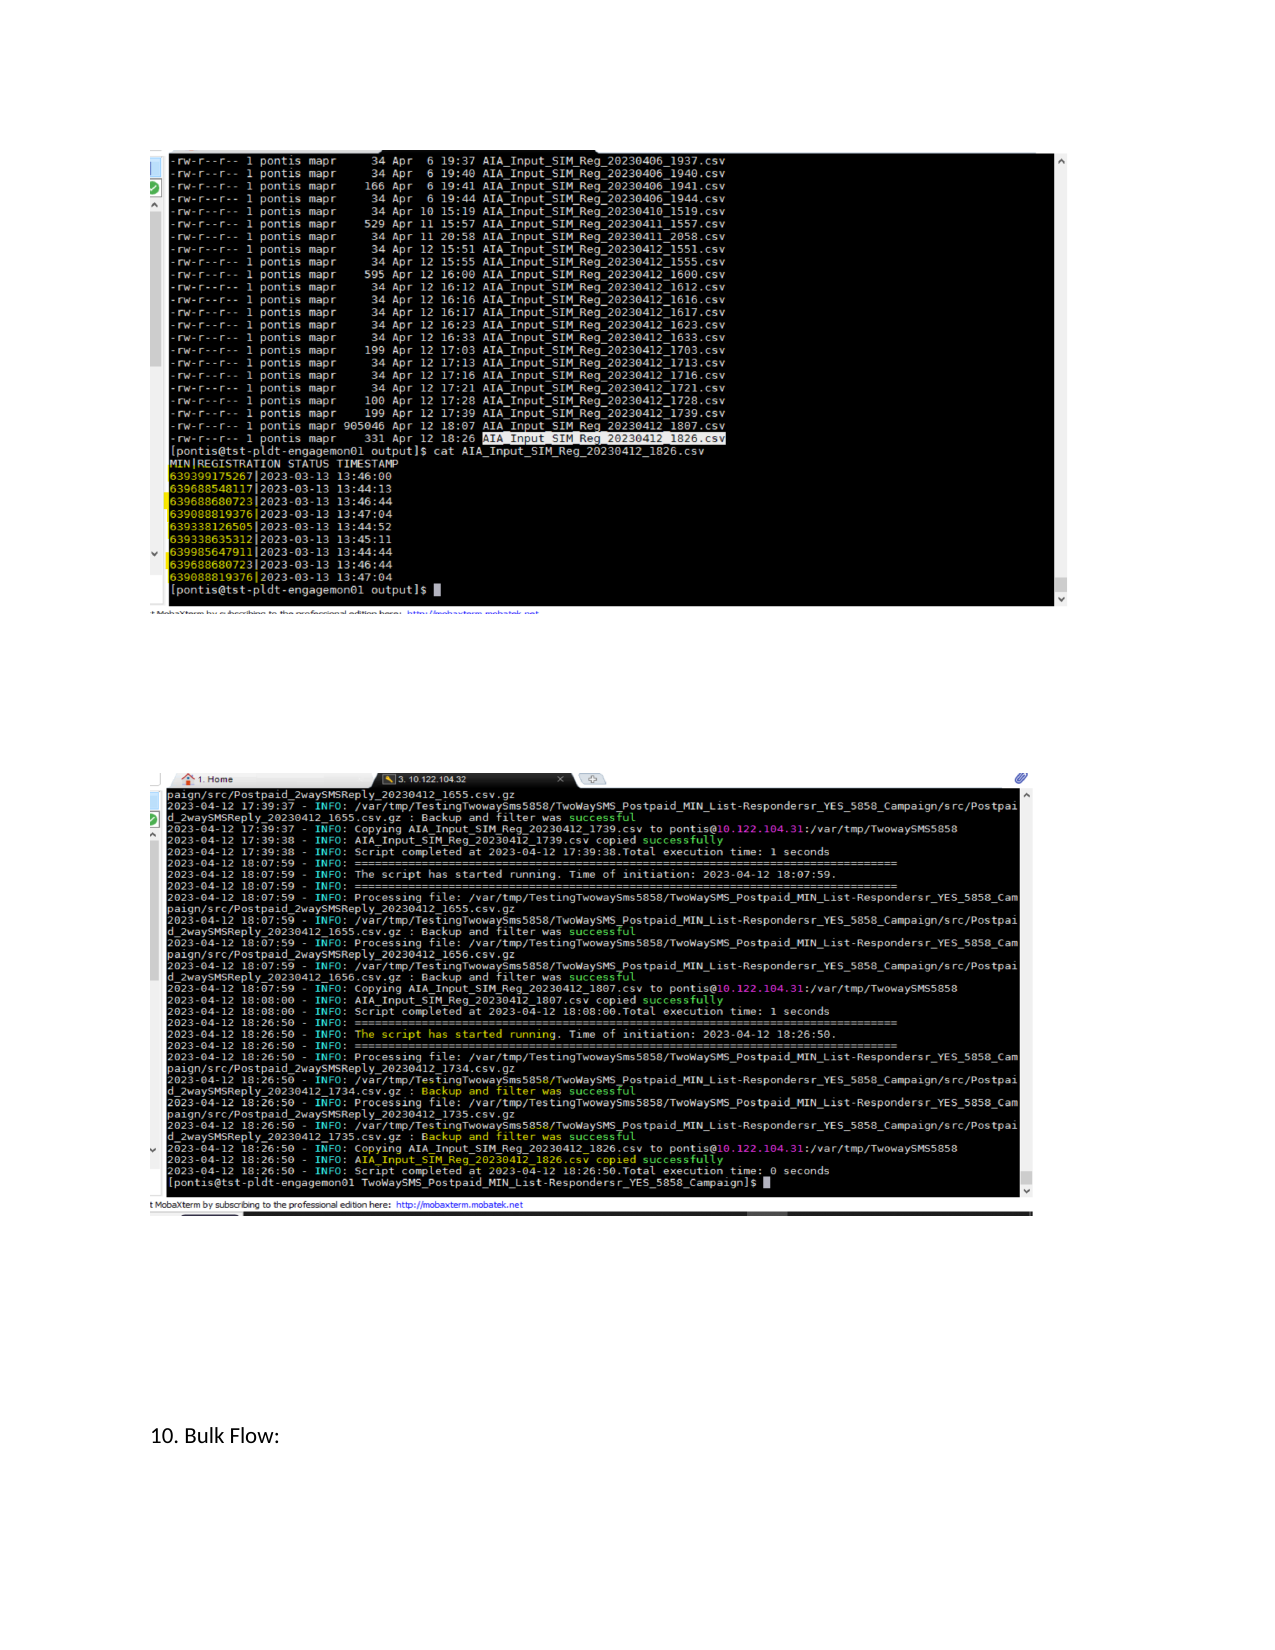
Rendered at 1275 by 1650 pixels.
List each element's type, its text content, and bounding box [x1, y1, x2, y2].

text 10. Bulk Flow: [150, 1422, 1125, 1450]
picture [150, 150, 1068, 614]
picture [150, 773, 1033, 1216]
